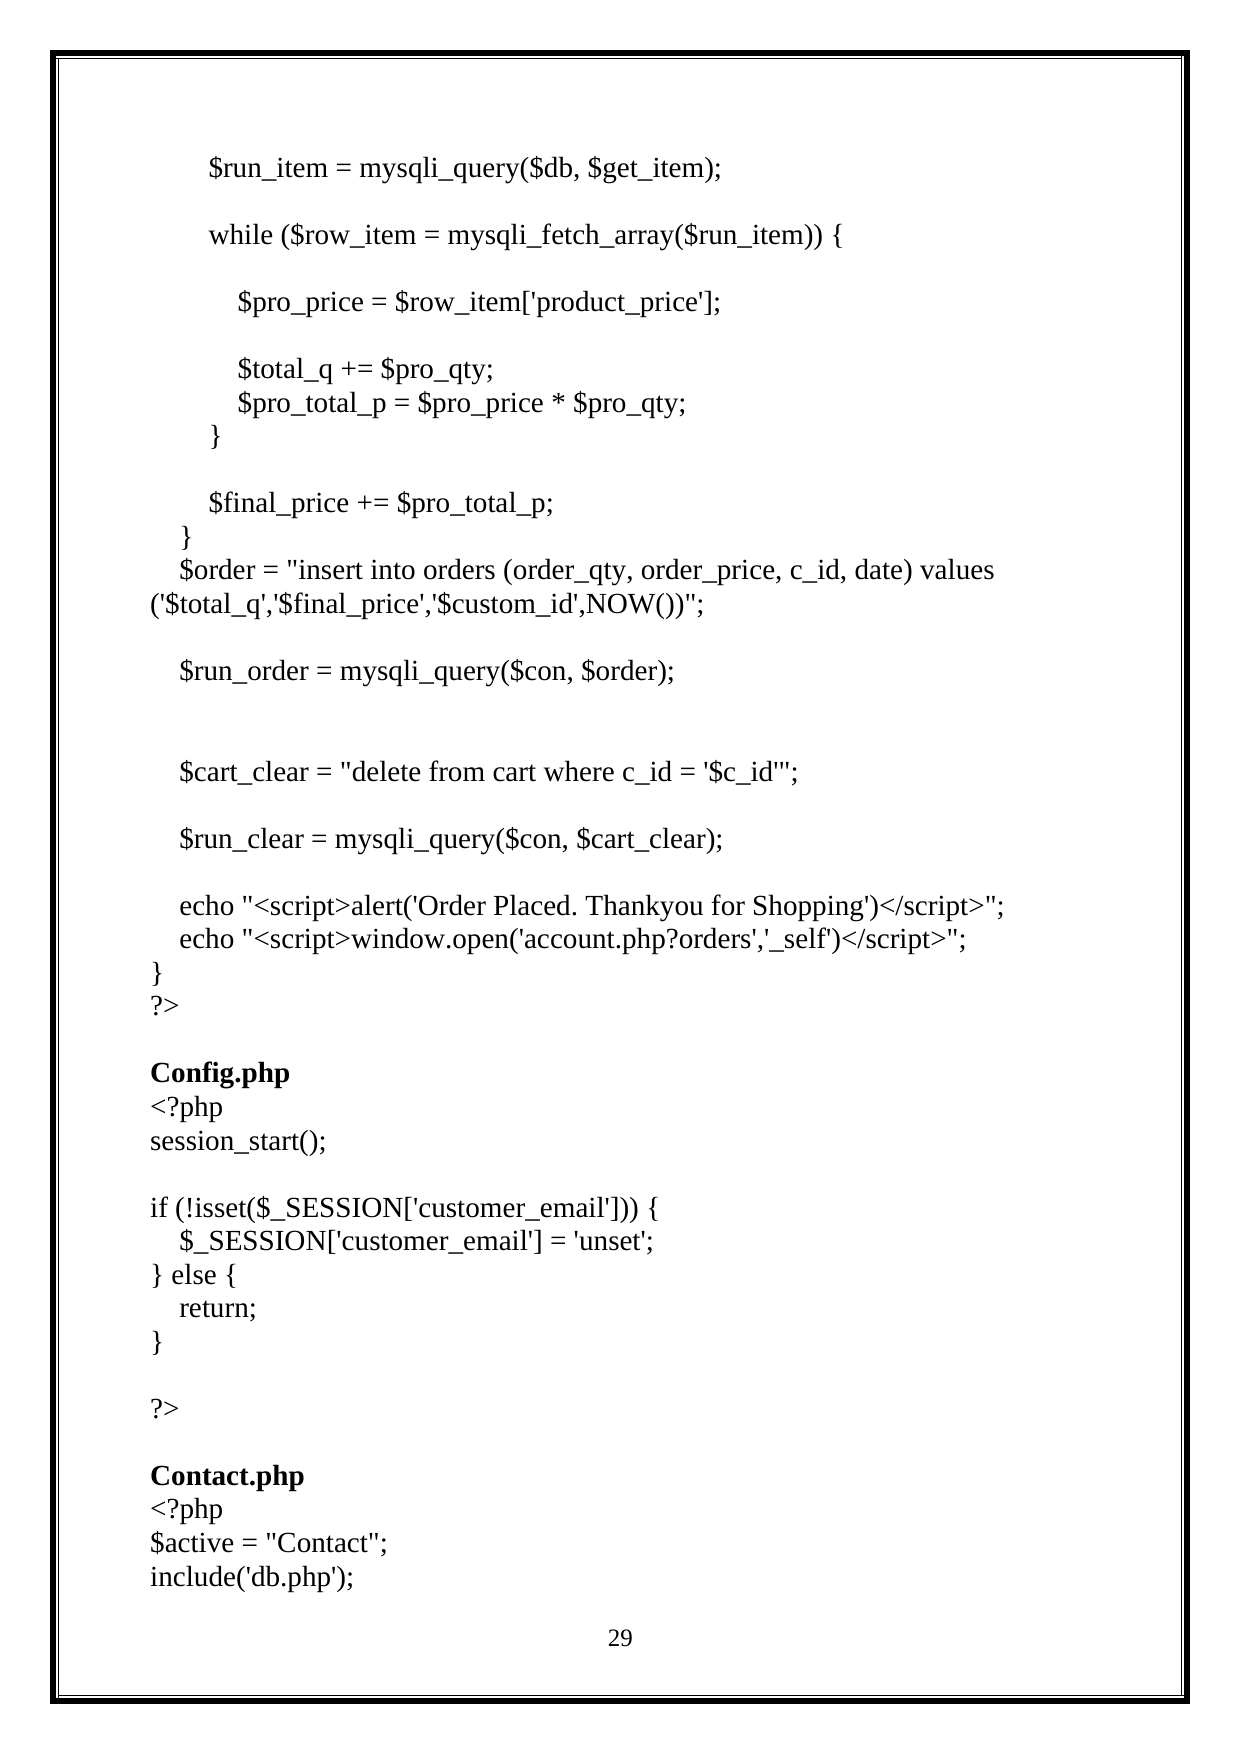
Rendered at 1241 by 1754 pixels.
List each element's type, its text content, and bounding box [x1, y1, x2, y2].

text <?php [150, 1492, 1090, 1525]
text return; [150, 1290, 1090, 1324]
text $order = "insert into orders (order_qty, order_price, c_id, date) values ('$total_q','$final_price','$custom_id',NOW())"; [150, 552, 1090, 619]
text $pro_total_p = $pro_price * $pro_qty; [150, 385, 1090, 418]
text <?php [150, 1089, 1090, 1123]
text $run_clear = mysqli_query($con, $cart_clear); [150, 821, 1090, 854]
text $cart_clear = "delete from cart where c_id = '$c_id'"; [150, 754, 1090, 787]
text } [150, 1324, 1090, 1357]
text echo "<script>window.open('account.php?orders','_self')</script>"; [150, 921, 1090, 955]
text echo "<script>alert('Order Placed. Thankyou for Shopping')</script>"; [150, 888, 1090, 921]
text include('db.php'); [150, 1559, 1090, 1592]
text ?> [150, 988, 1090, 1022]
text } [150, 418, 1090, 452]
text $run_order = mysqli_query($con, $order); [150, 653, 1090, 687]
text } [150, 519, 1090, 552]
text } [150, 955, 1090, 988]
text Config.php [150, 1056, 1090, 1089]
text Contact.php [150, 1458, 1090, 1492]
text session_start(); [150, 1123, 1090, 1156]
text while ($row_item = mysqli_fetch_array($run_item)) { [150, 217, 1090, 251]
text ?> [150, 1391, 1090, 1424]
text $pro_price = $row_item['product_price']; [150, 284, 1090, 318]
text if (!isset($_SESSION['customer_email'])) { [150, 1190, 1090, 1223]
text $total_q += $pro_qty; [150, 351, 1090, 385]
text } else { [150, 1257, 1090, 1290]
text $active = "Contact"; [150, 1525, 1090, 1559]
text $_SESSION['customer_email'] = 'unset'; [150, 1223, 1090, 1257]
text $run_item = mysqli_query($db, $get_item); [150, 150, 1090, 183]
text $final_price += $pro_total_p; [150, 485, 1090, 519]
